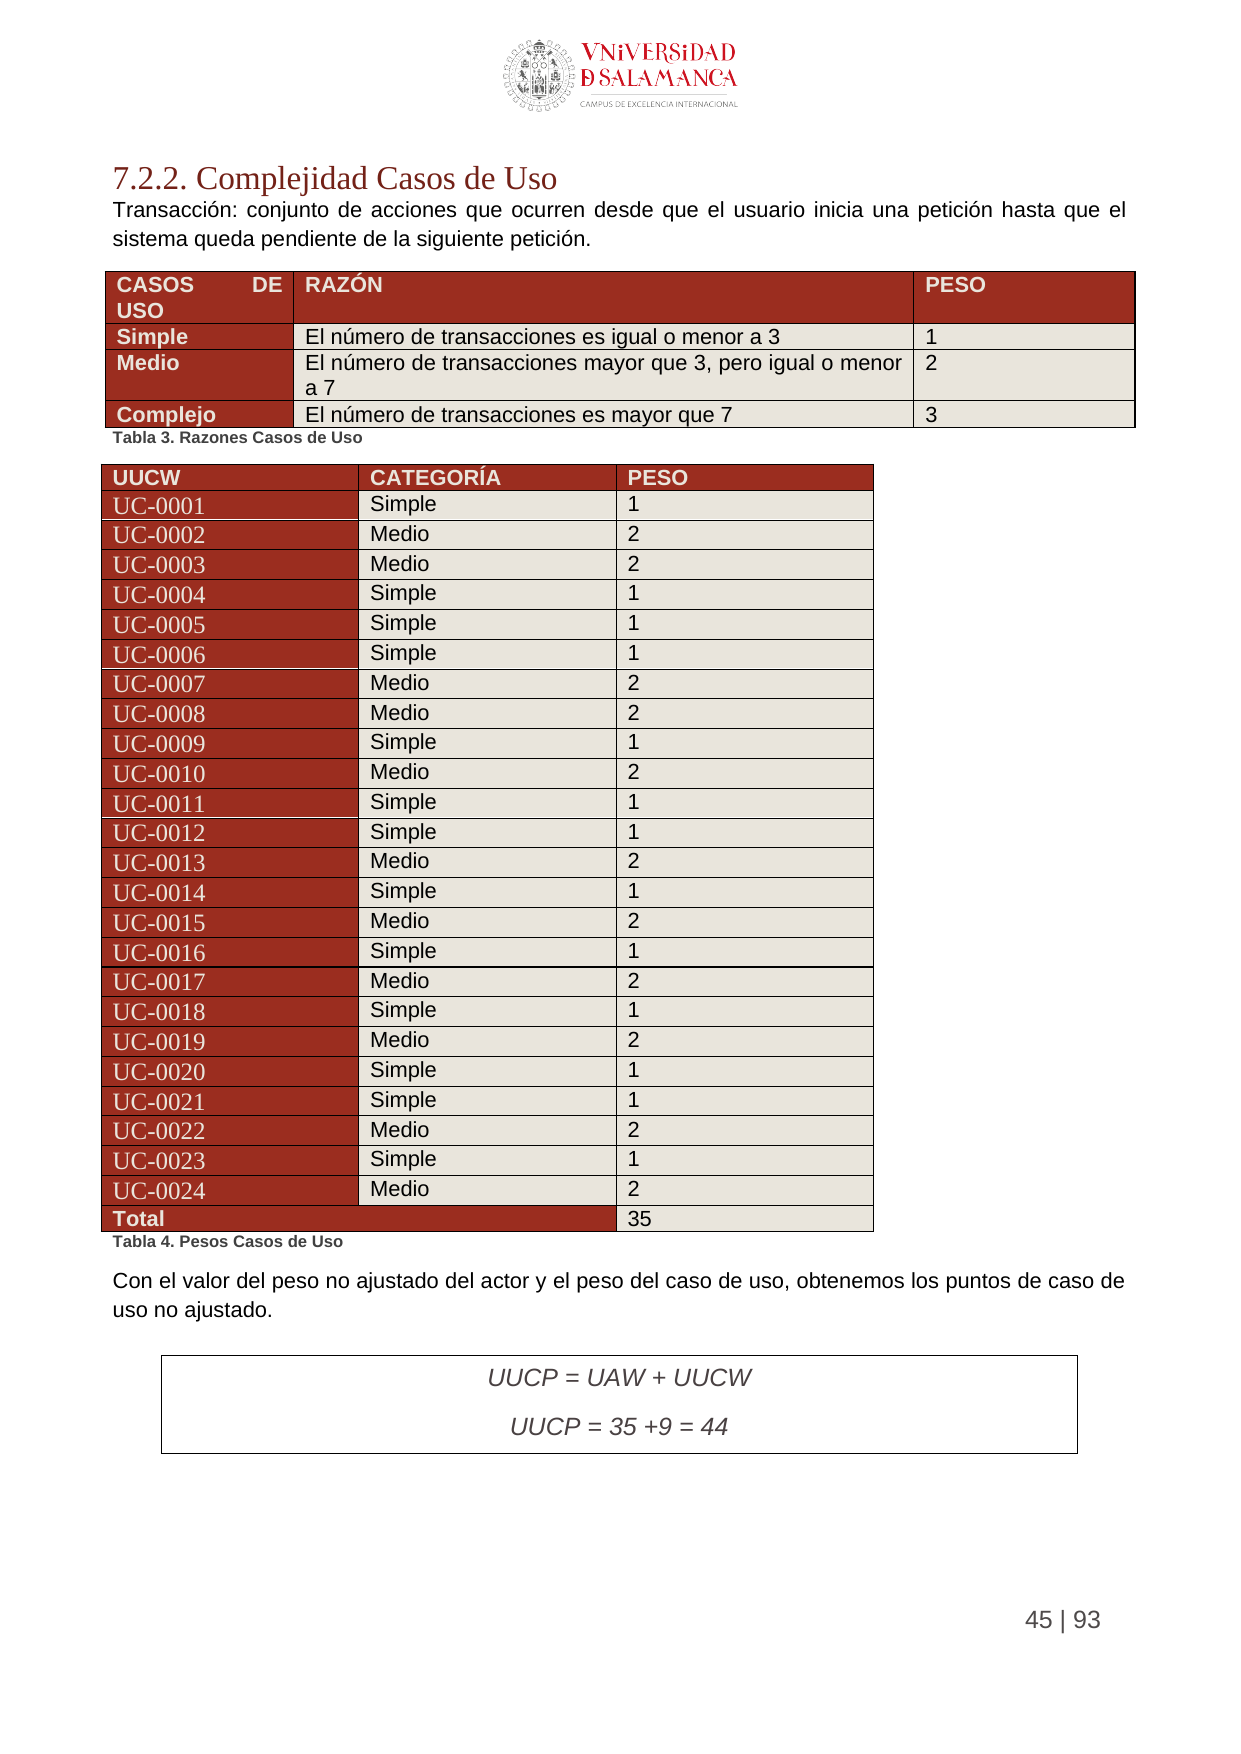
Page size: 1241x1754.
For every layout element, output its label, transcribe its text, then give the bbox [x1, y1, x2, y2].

table_cell UC-0019 [102, 1027, 358, 1056]
table_cell 1 [617, 1146, 873, 1175]
table_cell 2 [617, 968, 873, 996]
table_header PESO [617, 465, 873, 490]
table_cell 2 [617, 759, 873, 788]
table_cell 1 [617, 1057, 873, 1086]
table_cell El número de transacciones mayor que 3, pero igual o menor a 7 [294, 350, 913, 400]
table_header PESO [914, 272, 1134, 323]
table_cell UC-0017 [102, 968, 358, 996]
table_cell 1 [617, 819, 873, 847]
table_cell Simple [359, 1087, 616, 1115]
table_cell Medio [359, 968, 616, 996]
table_cell UC-0016 [102, 938, 358, 966]
table_header RAZÓN [294, 272, 913, 323]
table_cell UC-0012 [102, 819, 358, 847]
table_header UUCW [102, 465, 358, 490]
table_cell Simple [359, 580, 616, 609]
table_cell 2 [617, 848, 873, 877]
table_cell Simple [359, 997, 616, 1026]
table_cell Medio [106, 350, 293, 400]
table_cell Simple [359, 610, 616, 639]
table_cell Complejo [106, 401, 293, 427]
table_cell 1 [617, 997, 873, 1026]
table_cell Simple [359, 878, 616, 907]
picture [499, 36, 742, 116]
table_cell Medio [359, 670, 616, 698]
table_cell UC-0003 [102, 550, 358, 579]
table_cell 2 [617, 1176, 873, 1205]
table_cell UC-0020 [102, 1057, 358, 1086]
table_cell UC-0015 [102, 908, 358, 937]
table_cell 2 [617, 1116, 873, 1145]
table_cell Medio [359, 699, 616, 728]
text Tabla 4. Pesos Casos de Uso [112, 1232, 1128, 1251]
table_cell UC-0002 [102, 521, 358, 549]
text Transacción: conjunto de acciones que ocurren desde que el usuario inicia una petición hasta que el sistema queda pendiente de la siguiente petición. [112, 197, 1128, 251]
table_cell UC-0005 [102, 610, 358, 639]
table_cell UC-0021 [102, 1087, 358, 1115]
table_cell UC-0018 [102, 997, 358, 1026]
table_cell UC-0024 [102, 1176, 358, 1205]
table_cell Medio [359, 848, 616, 877]
table_cell 1 [617, 610, 873, 639]
table_cell UC-0006 [102, 640, 358, 668]
table_cell 1 [914, 324, 1134, 349]
table_cell 2 [617, 550, 873, 579]
table_cell UC-0004 [102, 580, 358, 609]
table_header CASOS DE USO [106, 272, 293, 323]
table_cell UC-0007 [102, 670, 358, 698]
table_cell Medio [359, 1176, 616, 1205]
table_cell Simple [359, 938, 616, 966]
table_cell UC-0001 [102, 491, 358, 519]
table_cell 1 [617, 640, 873, 668]
table_cell Medio [359, 1116, 616, 1145]
table_cell Simple [359, 1146, 616, 1175]
table_cell UC-0010 [102, 759, 358, 788]
table_cell Simple [359, 640, 616, 668]
table_cell 2 [617, 908, 873, 937]
table_cell 3 [914, 401, 1134, 427]
table_cell UC-0022 [102, 1116, 358, 1145]
table_cell 1 [617, 491, 873, 519]
table_cell Total [102, 1206, 616, 1231]
table_cell Simple [359, 789, 616, 817]
table_cell 2 [617, 670, 873, 698]
table_cell UC-0013 [102, 848, 358, 877]
table_cell Simple [106, 324, 293, 349]
table_cell 2 [617, 521, 873, 549]
table_header CATEGORÍA [359, 465, 616, 490]
table_cell Simple [359, 491, 616, 519]
table_cell UC-0011 [102, 789, 358, 817]
table_cell 1 [617, 729, 873, 758]
text Tabla 3. Razones Casos de Uso [112, 428, 1128, 447]
table_cell 35 [617, 1206, 873, 1231]
table_cell UC-0008 [102, 699, 358, 728]
table_cell El número de transacciones es mayor que 7 [294, 401, 913, 427]
table_cell 1 [617, 580, 873, 609]
table_cell UC-0023 [102, 1146, 358, 1175]
table_cell Medio [359, 908, 616, 937]
table_cell 1 [617, 789, 873, 817]
table_cell 1 [617, 878, 873, 907]
table_cell Simple [359, 1057, 616, 1086]
table_cell Simple [359, 729, 616, 758]
subtitle 7.2.2. Complejidad Casos de Uso [112, 158, 1128, 197]
table_cell 2 [617, 699, 873, 728]
table_cell Simple [359, 819, 616, 847]
text Con el valor del peso no ajustado del actor y el peso del caso de uso, obtenemos los puntos de caso de uso no ajustado. [112, 1268, 1128, 1322]
table_cell 2 [617, 1027, 873, 1056]
table_cell Medio [359, 759, 616, 788]
table_cell 1 [617, 1087, 873, 1115]
table_cell UC-0014 [102, 878, 358, 907]
table_cell 2 [914, 350, 1134, 400]
table_cell UC-0009 [102, 729, 358, 758]
table_cell Medio [359, 521, 616, 549]
table_cell 1 [617, 938, 873, 966]
table_cell Medio [359, 550, 616, 579]
table_cell El número de transacciones es igual o menor a 3 [294, 324, 913, 349]
table_cell Medio [359, 1027, 616, 1056]
